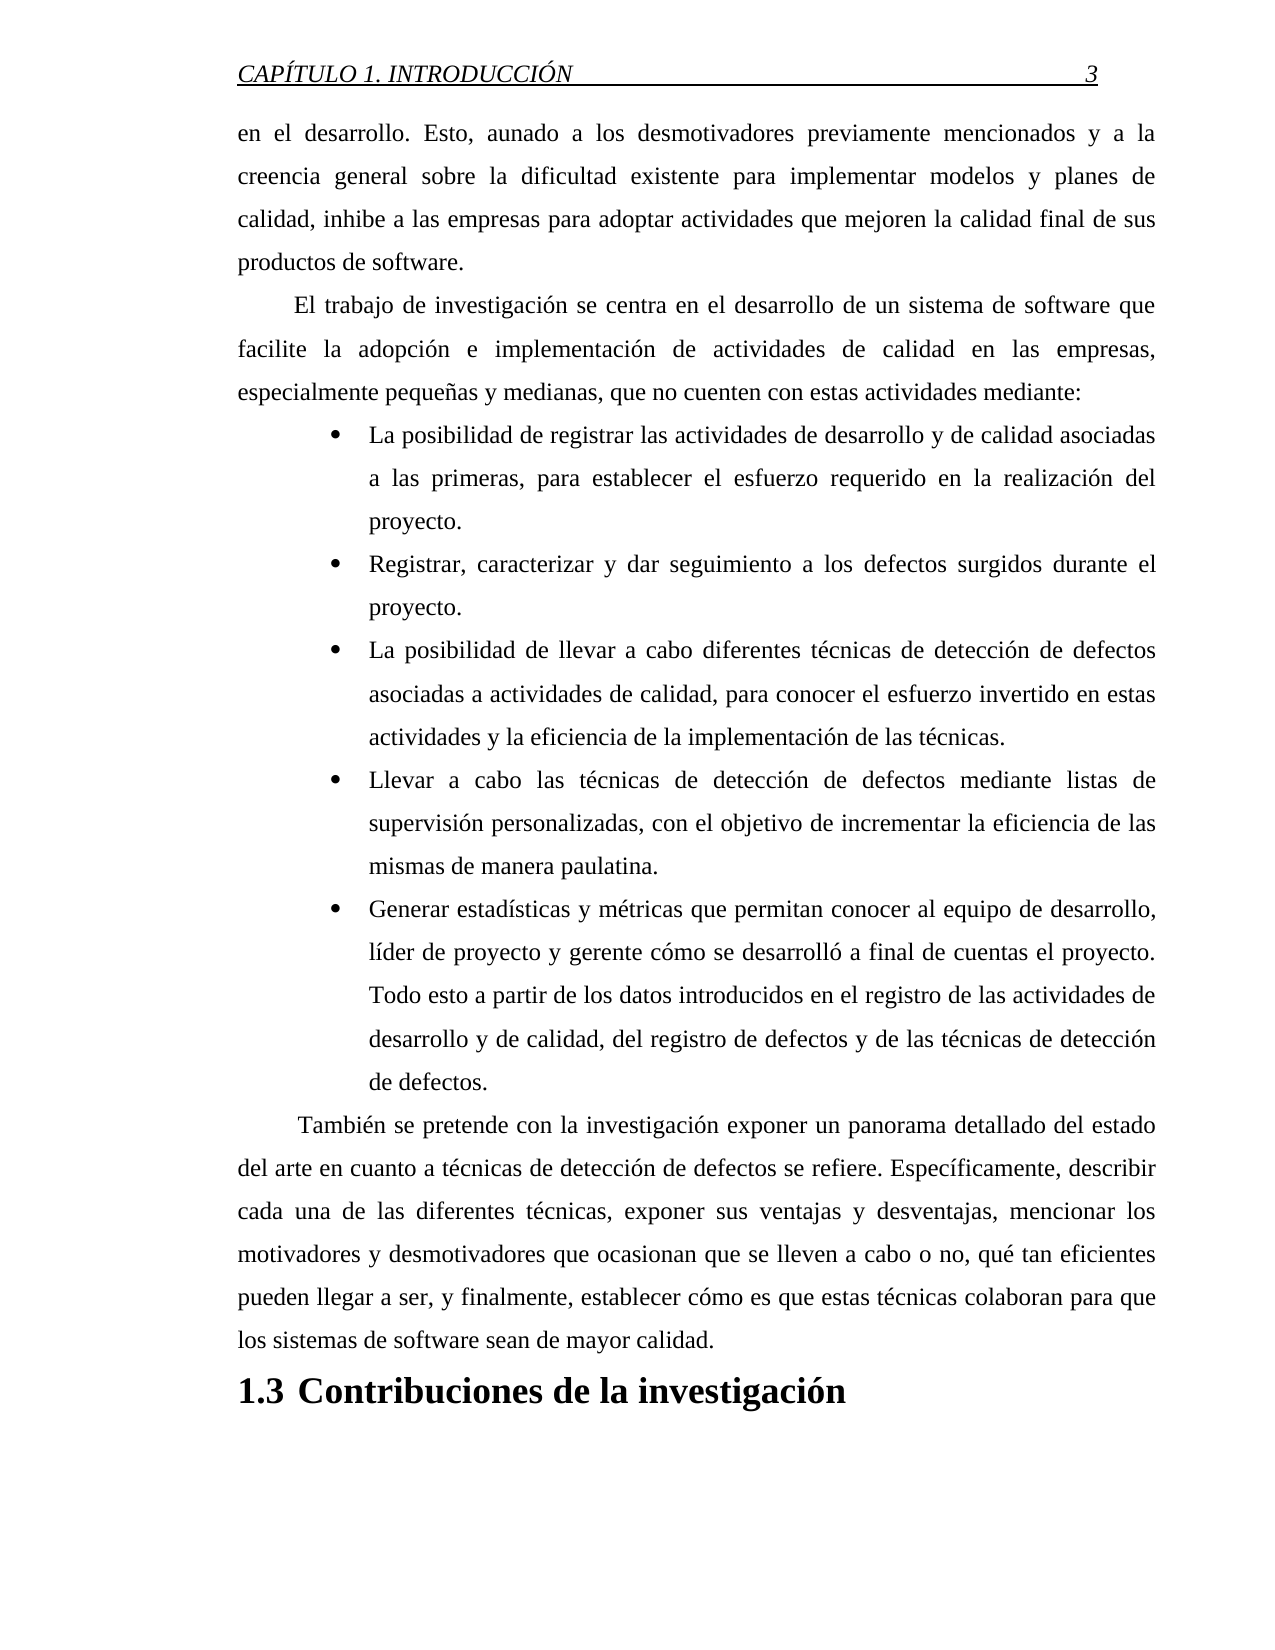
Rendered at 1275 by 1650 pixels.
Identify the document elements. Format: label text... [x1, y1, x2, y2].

list Registrar, caracterizar y dar seguimiento a los defectos surgidos durante el proyecto. [331, 549, 1157, 621]
text También se pretende con la investigación exponer un panorama detallado del estado del arte en cuanto a técnicas de detección de defectos se refiere. Específicamente, describir cada una de las diferentes técnicas, exponer sus ventajas y desventajas, mencionar los motivadores y desmotivadores que ocasionan que se lleven a cabo o no, qué tan eficientes pueden llegar a ser, y finalmente, establecer cómo es que estas técnicas colaboran para que los sistemas de software sean de mayor calidad. [237, 1110, 1157, 1354]
list La posibilidad de llevar a cabo diferentes técnicas de detección de defectos asociadas a actividades de calidad, para conocer el esfuerzo invertido en estas actividades y la eficiencia de la implementación de las técnicas. [331, 636, 1157, 751]
list Llevar a cabo las técnicas de detección de defectos mediante listas de supervisión personalizadas, con el objetivo de incrementar la eficiencia de las mismas de manera paulatina. [331, 765, 1157, 880]
text El trabajo de investigación se centra en el desarrollo de un sistema de software que facilite la adopción e implementación de actividades de calidad en las empresas, especialmente pequeñas y medianas, que no cuenten con estas actividades mediante: [237, 291, 1157, 406]
list Generar estadísticas y métricas que permitan conocer al equipo de desarrollo, líder de proyecto y gerente cómo se desarrolló a final de cuentas el proyecto. Todo esto a partir de los datos introducidos en el registro de las actividades de desarrollo y de calidad, del registro de defectos y de las técnicas de detección de defectos. [331, 894, 1157, 1096]
subtitle Contribuciones de la investigación [237, 1369, 1157, 1412]
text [237, 118, 1157, 276]
list La posibilidad de registrar las actividades de desarrollo y de calidad asociadas a las primeras, para establecer el esfuerzo requerido en la realización del proyecto. [331, 420, 1157, 535]
